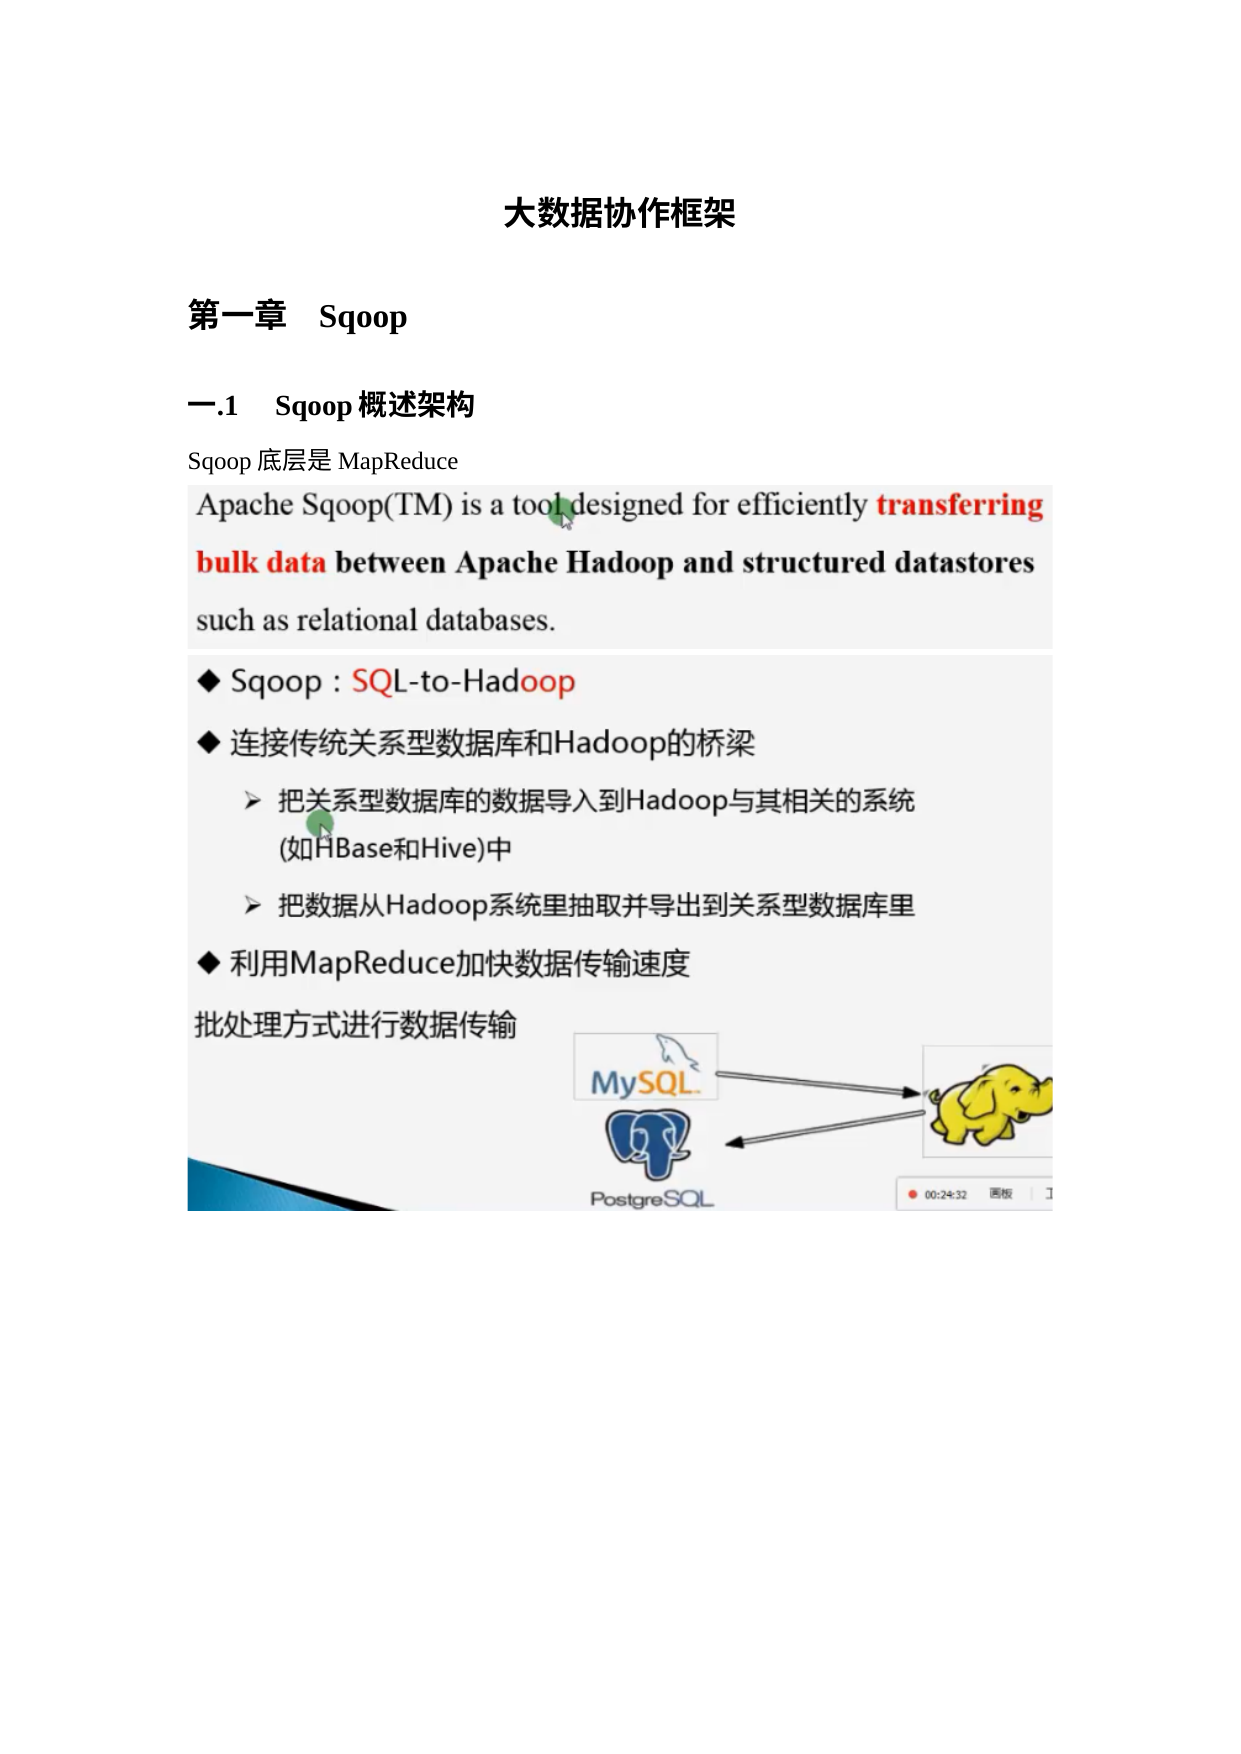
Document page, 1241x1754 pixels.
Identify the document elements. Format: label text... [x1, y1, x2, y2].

picture [187, 655, 1053, 1211]
text Sqoop 底层是MapReduce [187, 441, 1053, 477]
subtitle Sqoop概述架构 [187, 382, 1053, 424]
subtitle Sqoop [187, 289, 1053, 337]
title 大数据协作框架 [187, 187, 1053, 235]
picture [187, 485, 1053, 649]
